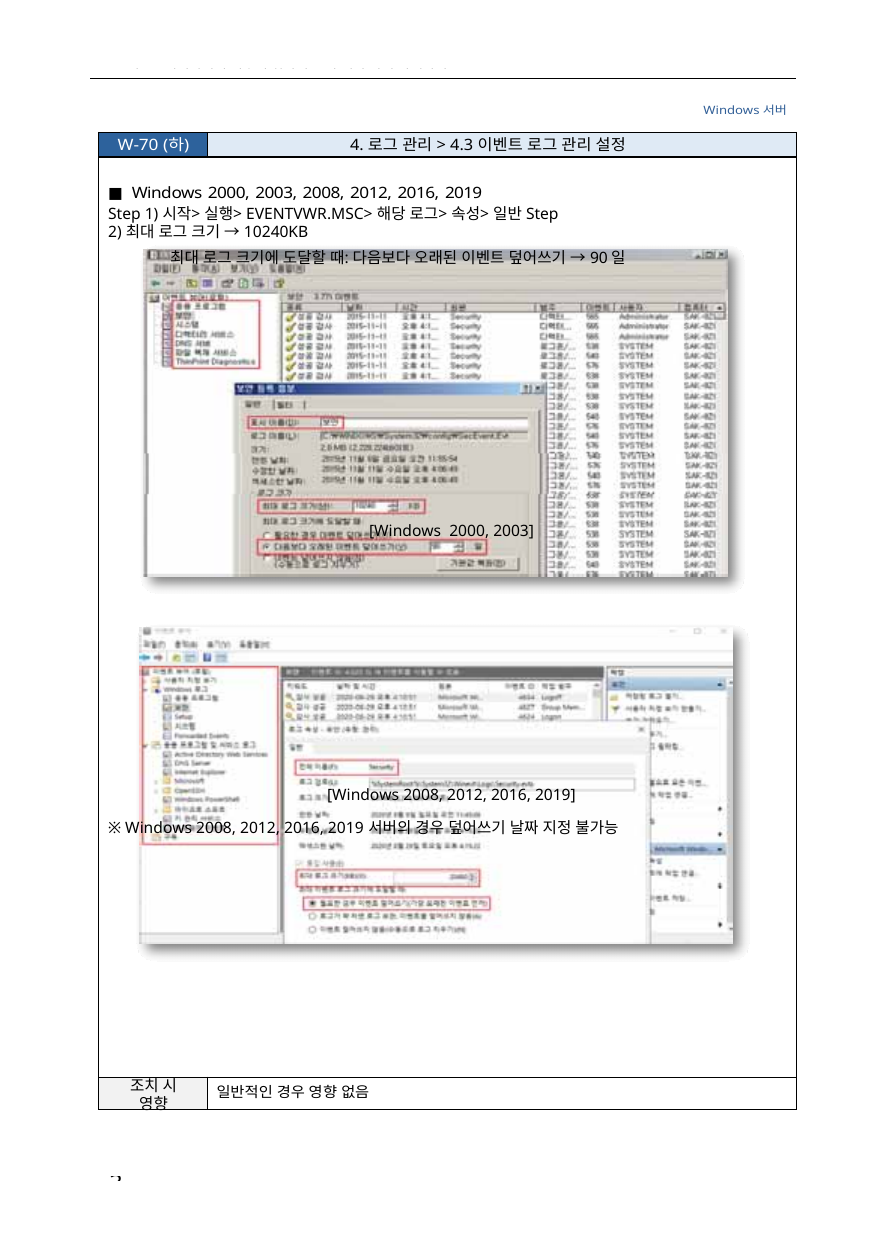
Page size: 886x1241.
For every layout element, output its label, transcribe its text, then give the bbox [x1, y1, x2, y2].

picture [140, 245, 746, 595]
picture [136, 624, 750, 962]
list Windows 서버 [649, 102, 787, 118]
